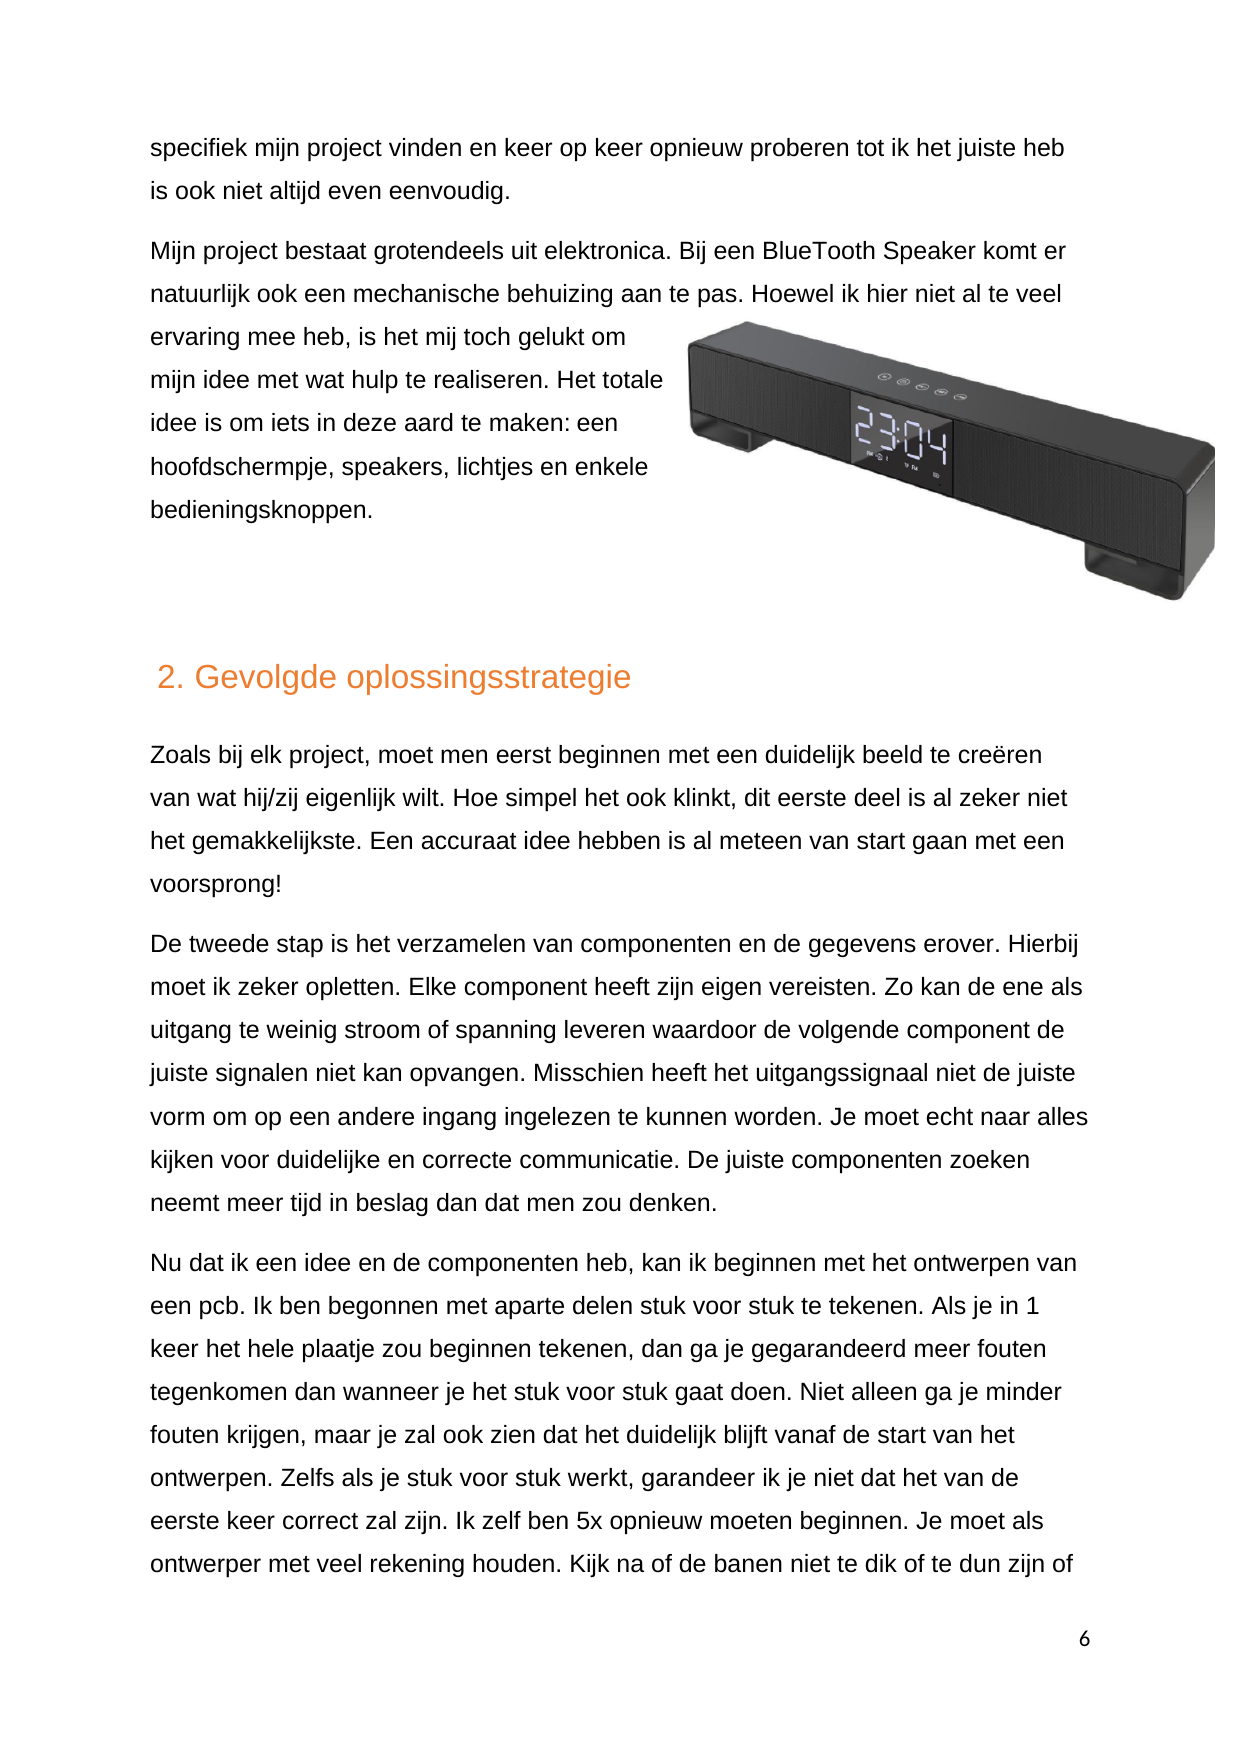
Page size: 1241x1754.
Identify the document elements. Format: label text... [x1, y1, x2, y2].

text De tweede stap is het verzamelen van componenten en de gegevens erover. Hierbij moet ik zeker opletten. Elke component heeft zijn eigen vereisten. Zo kan de ene als uitgang te weinig stroom of spanning leveren waardoor de volgende component de juiste signalen niet kan opvangen. Misschien heeft het uitgangssignaal niet de juiste vorm om op een andere ingang ingelezen te kunnen worden. Je moet echt naar alles kijken voor duidelijke en correcte communicatie. De juiste componenten zoeken neemt meer tijd in beslag dan dat men zou denken. [150, 929, 1090, 1216]
text Mijn project bestaat grotendeels uit elektronica. Bij een BlueTooth Speaker komt er natuurlijk ook een mechanische behuizing aan te pas. Hoewel ik hier niet al te veel ervaring mee heb, is het mij toch gelukt om mijn idee met wat hulp te realiseren. Het totale idee is om iets in deze aard te maken: een hoofdschermpje, speakers, lichtjes en enkele bedieningsknoppen. [150, 236, 1090, 524]
subtitle Gevolgde oplossingsstrategie [157, 657, 1090, 737]
picture [684, 316, 1215, 604]
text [150, 133, 1090, 205]
text Zoals bij elk project, moet men eerst beginnen met een duidelijk beeld te creëren van wat hij/zij eigenlijk wilt. Hoe simpel het ook klinkt, dit eerste deel is al zeker niet het gemakkelijkste. Een accuraat idee hebben is al meteen van start gaan met een voorsprong! [150, 740, 1090, 898]
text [150, 1247, 1090, 1578]
